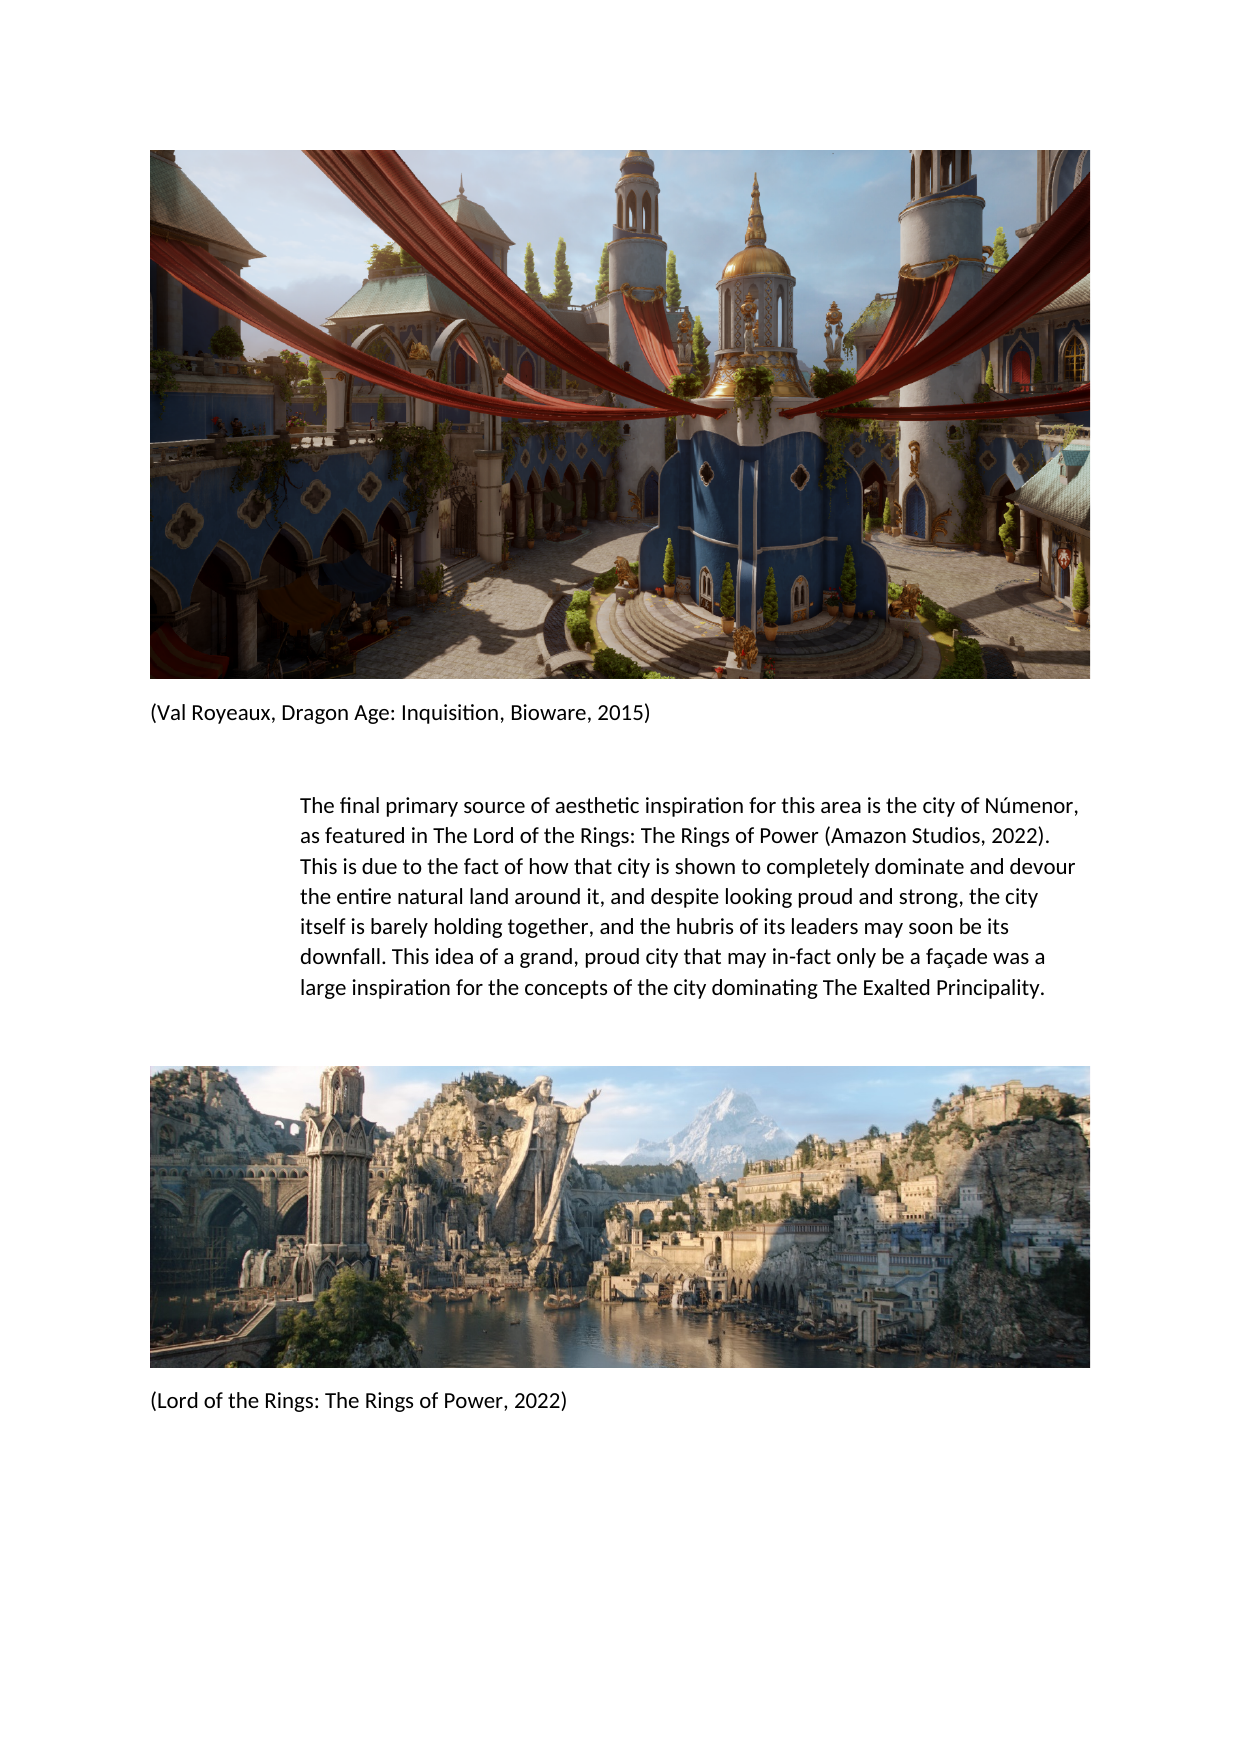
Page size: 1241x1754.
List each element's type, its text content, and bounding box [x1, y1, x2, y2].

picture [150, 150, 1091, 679]
picture [150, 1066, 1091, 1368]
text (Lord of the Rings: The Rings of Power, 2022) [150, 1386, 1090, 1414]
text The final primary source of aesthetic inspiration for this area is the city of Númenor, as featured in The Lord of the Rings: The Rings of Power (Amazon Studios, 2022). This is due to the fact of how that city is shown to completely dominate and devour the entire natural land around it, and despite looking proud and strong, the city itself is barely holding together, and the hubris of its leaders may soon be its downfall. This idea of a grand, proud city that may in-fact only be a façade was a large inspiration for the concepts of the city dominating The Exalted Principality. [300, 791, 1090, 1001]
text (Val Royeaux, Dragon Age: Inquisition, Bioware, 2015) [150, 698, 1090, 726]
